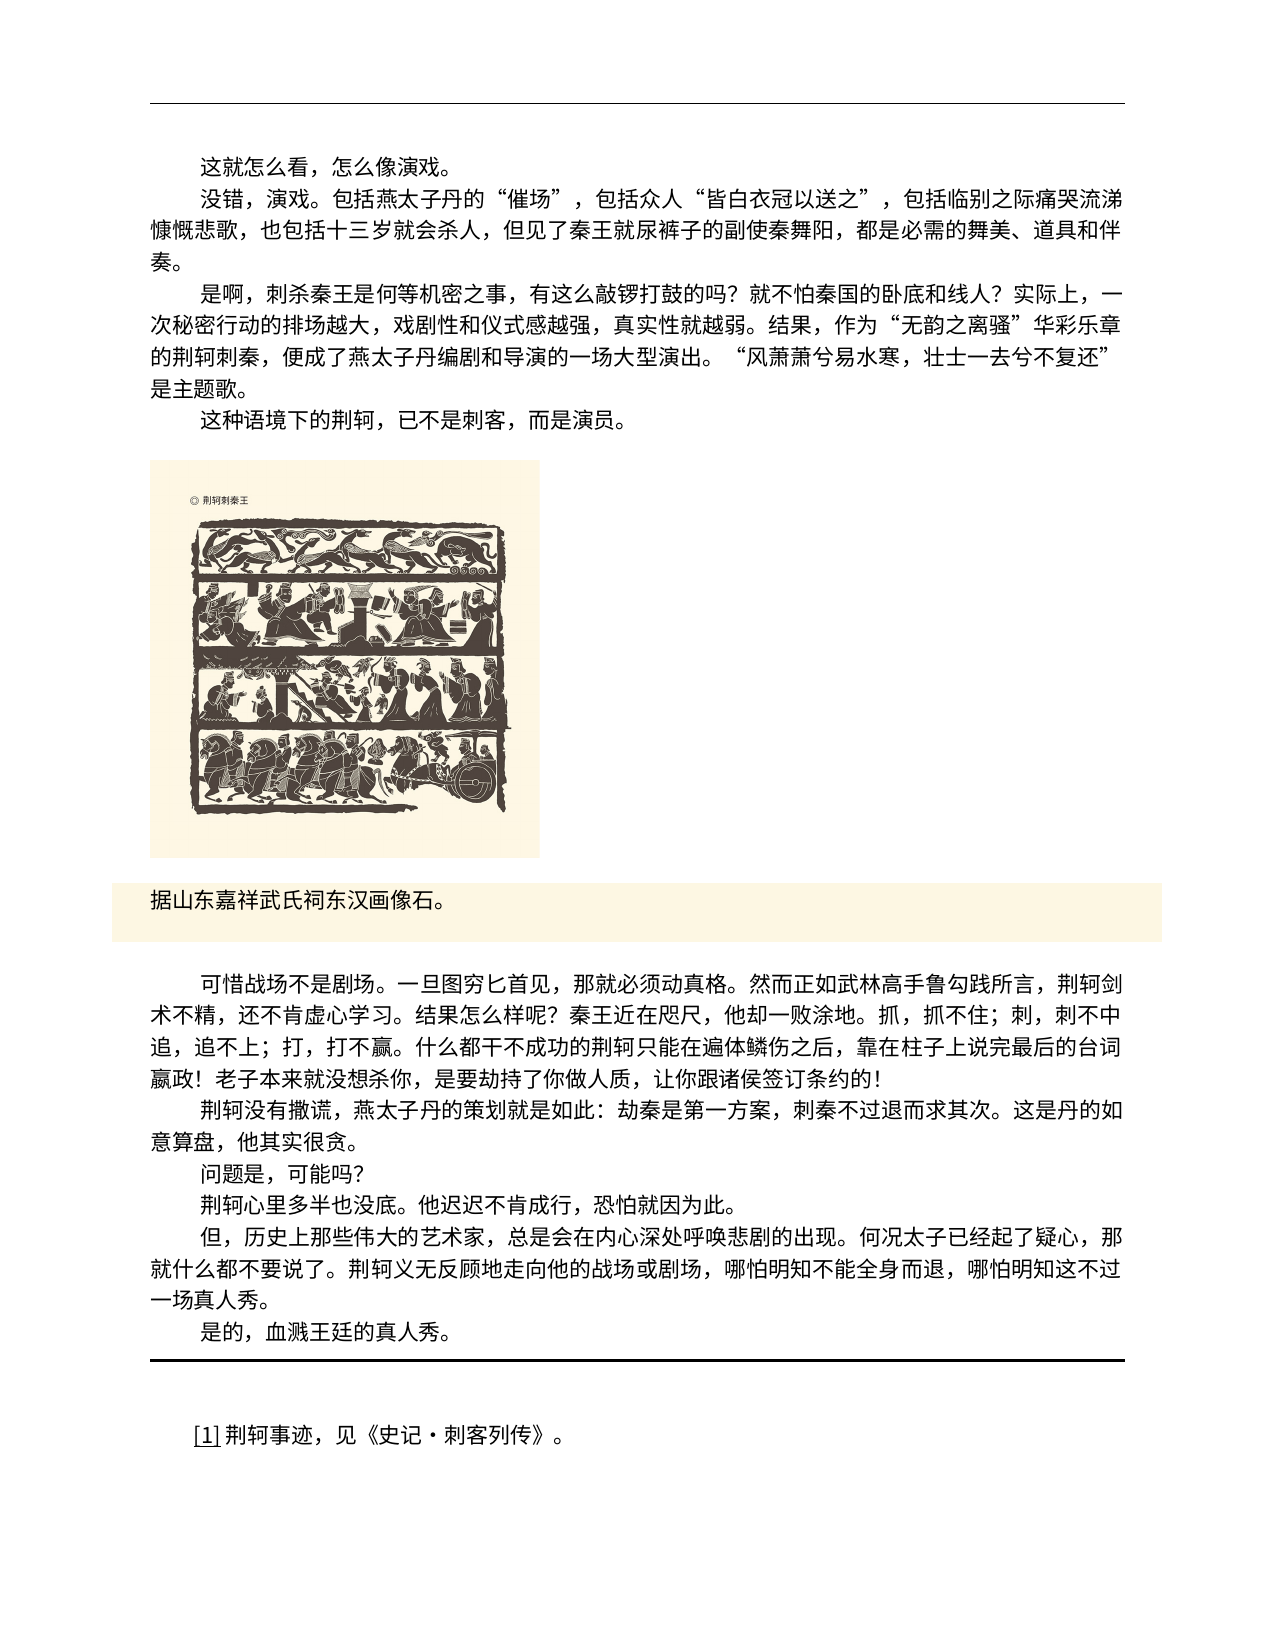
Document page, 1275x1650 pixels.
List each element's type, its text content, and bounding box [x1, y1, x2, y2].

text 是啊，刺杀秦王是何等机密之事，有这么敲锣打鼓的吗？就不怕秦国的卧底和线人？实际上，一次秘密行动的排场越大，戏剧性和仪式感越强，真实性就越弱。结果，作为“无韵之离骚”华彩乐章的荆轲刺秦，便成了燕太子丹编剧和导演的一场大型演出。“风萧萧兮易水寒，壮士一去兮不复还”，是主题歌。 [150, 277, 1125, 403]
text 这种语境下的荆轲，已不是刺客，而是演员。 [150, 403, 1125, 435]
text 但，历史上那些伟大的艺术家，总是会在内心深处呼唤悲剧的出现。何况太子已经起了疑心，那就什么都不要说了。荆轲义无反顾地走向他的战场或剧场，哪怕明知不能全身而退，哪怕明知这不过一场真人秀。 [150, 1220, 1125, 1315]
text 荆轲没有撒谎，燕太子丹的策划就是如此：劫秦是第一方案，刺秦不过退而求其次。这是丹的如意算盘，他其实很贪。 [150, 1093, 1125, 1157]
text 可惜战场不是剧场。一旦图穷匕首见，那就必须动真格。然而正如武林高手鲁勾践所言，荆轲剑术不精，还不肯虚心学习。结果怎么样呢？秦王近在咫尺，他却一败涂地。抓，抓不住；刺，刺不中；追，追不上；打，打不赢。什么都干不成功的荆轲只能在遍体鳞伤之后，靠在柱子上说完最后的台词：嬴政！老子本来就没想杀你，是要劫持了你做人质，让你跟诸侯签订条约的！ [150, 967, 1125, 1093]
text [1] 荆轲事迹，见《史记·刺客列传》。 [150, 1418, 1125, 1450]
text 问题是，可能吗？ [150, 1157, 1125, 1188]
text 没错，演戏。包括燕太子丹的“催场”，包括众人“皆白衣冠以送之”，包括临别之际痛哭流涕慷慨悲歌，也包括十三岁就会杀人，但见了秦王就尿裤子的副使秦舞阳，都是必需的舞美、道具和伴奏。 [150, 182, 1125, 277]
text 据山东嘉祥武氏祠东汉画像石。 [112, 883, 1162, 942]
text 荆轲心里多半也没底。他迟迟不肯成行，恐怕就因为此。 [150, 1188, 1125, 1220]
text 是的，血溅王廷的真人秀。 [150, 1315, 1125, 1347]
text 这就怎么看，怎么像演戏。 [150, 150, 1125, 182]
picture [150, 460, 540, 858]
